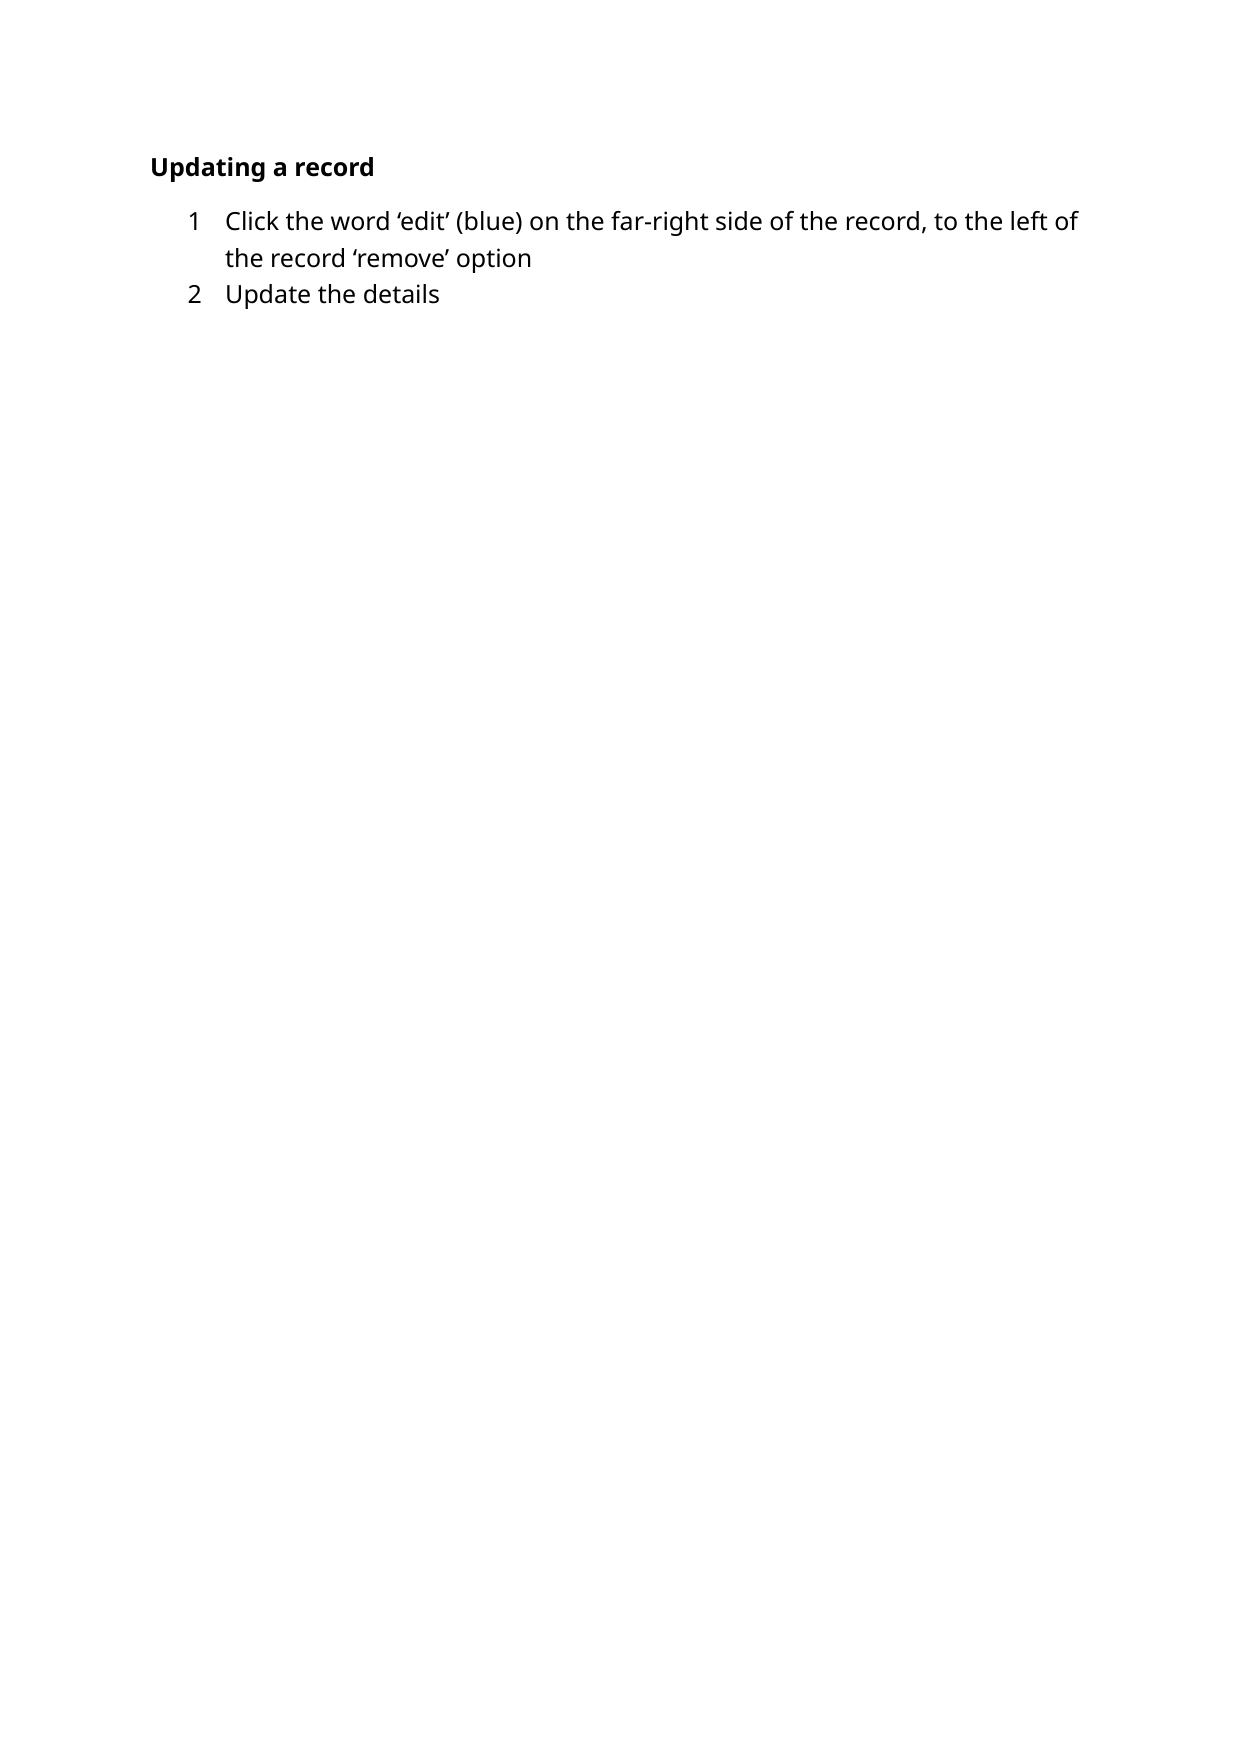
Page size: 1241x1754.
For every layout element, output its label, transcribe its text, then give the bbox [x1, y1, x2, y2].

list Update the details [187, 277, 1090, 311]
text Updating a record [150, 150, 1090, 184]
list Click the word ‘edit’ (blue) on the far-right side of the record, to the left of the record ‘remove’ option [187, 203, 1090, 274]
